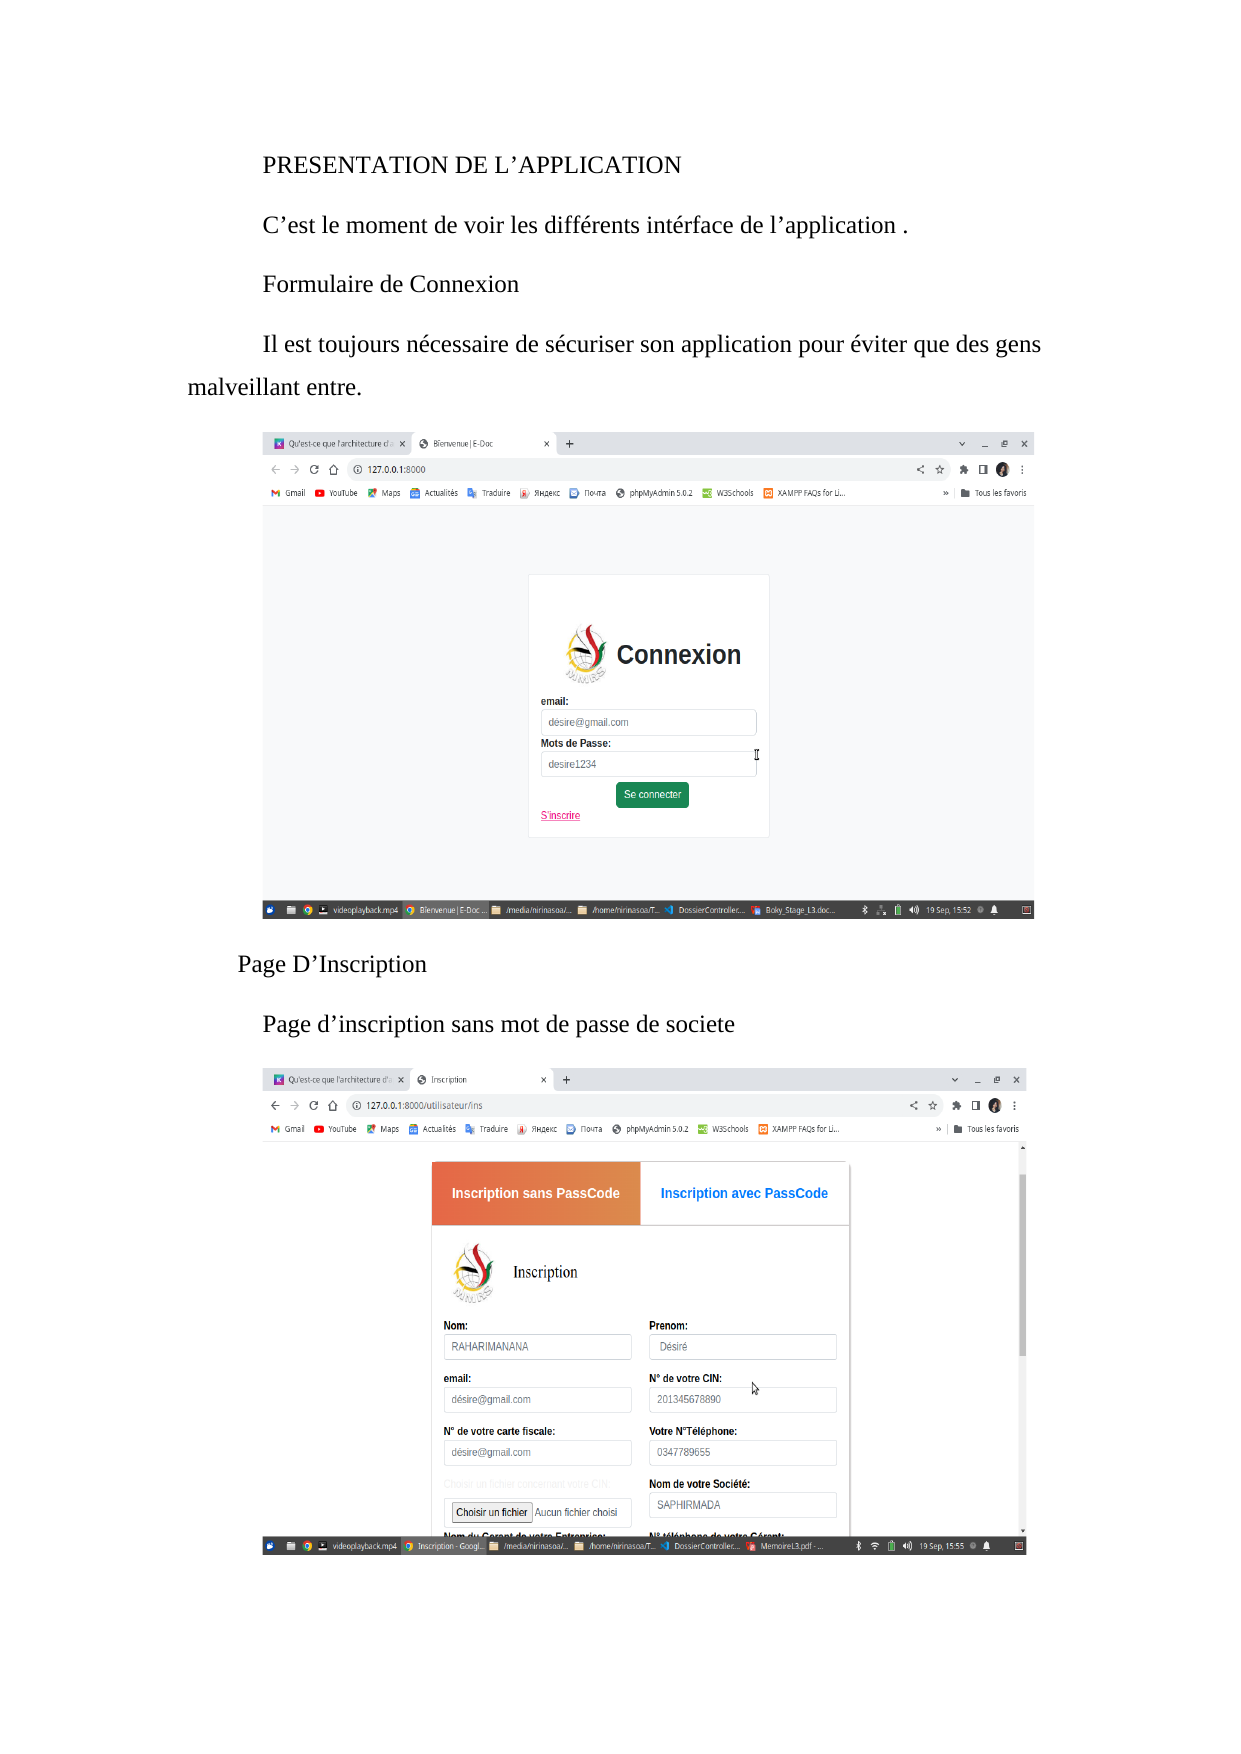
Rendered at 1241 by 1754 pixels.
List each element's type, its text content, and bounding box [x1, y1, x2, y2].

text Page d’inscription sans mot de passe de societe [187, 1009, 1053, 1038]
text PRESENTATION DE L’APPLICATION [187, 150, 1053, 179]
picture [262, 1068, 1027, 1555]
text Page D’Inscription [187, 949, 1053, 978]
text C’est le moment de voir les différents intérface de l’application . [187, 210, 1053, 238]
picture [262, 432, 1035, 919]
text Il est toujours nécessaire de sécuriser son application pour éviter que des gens malveillant entre. [187, 329, 1053, 401]
text Formulaire de Connexion [187, 269, 1053, 298]
